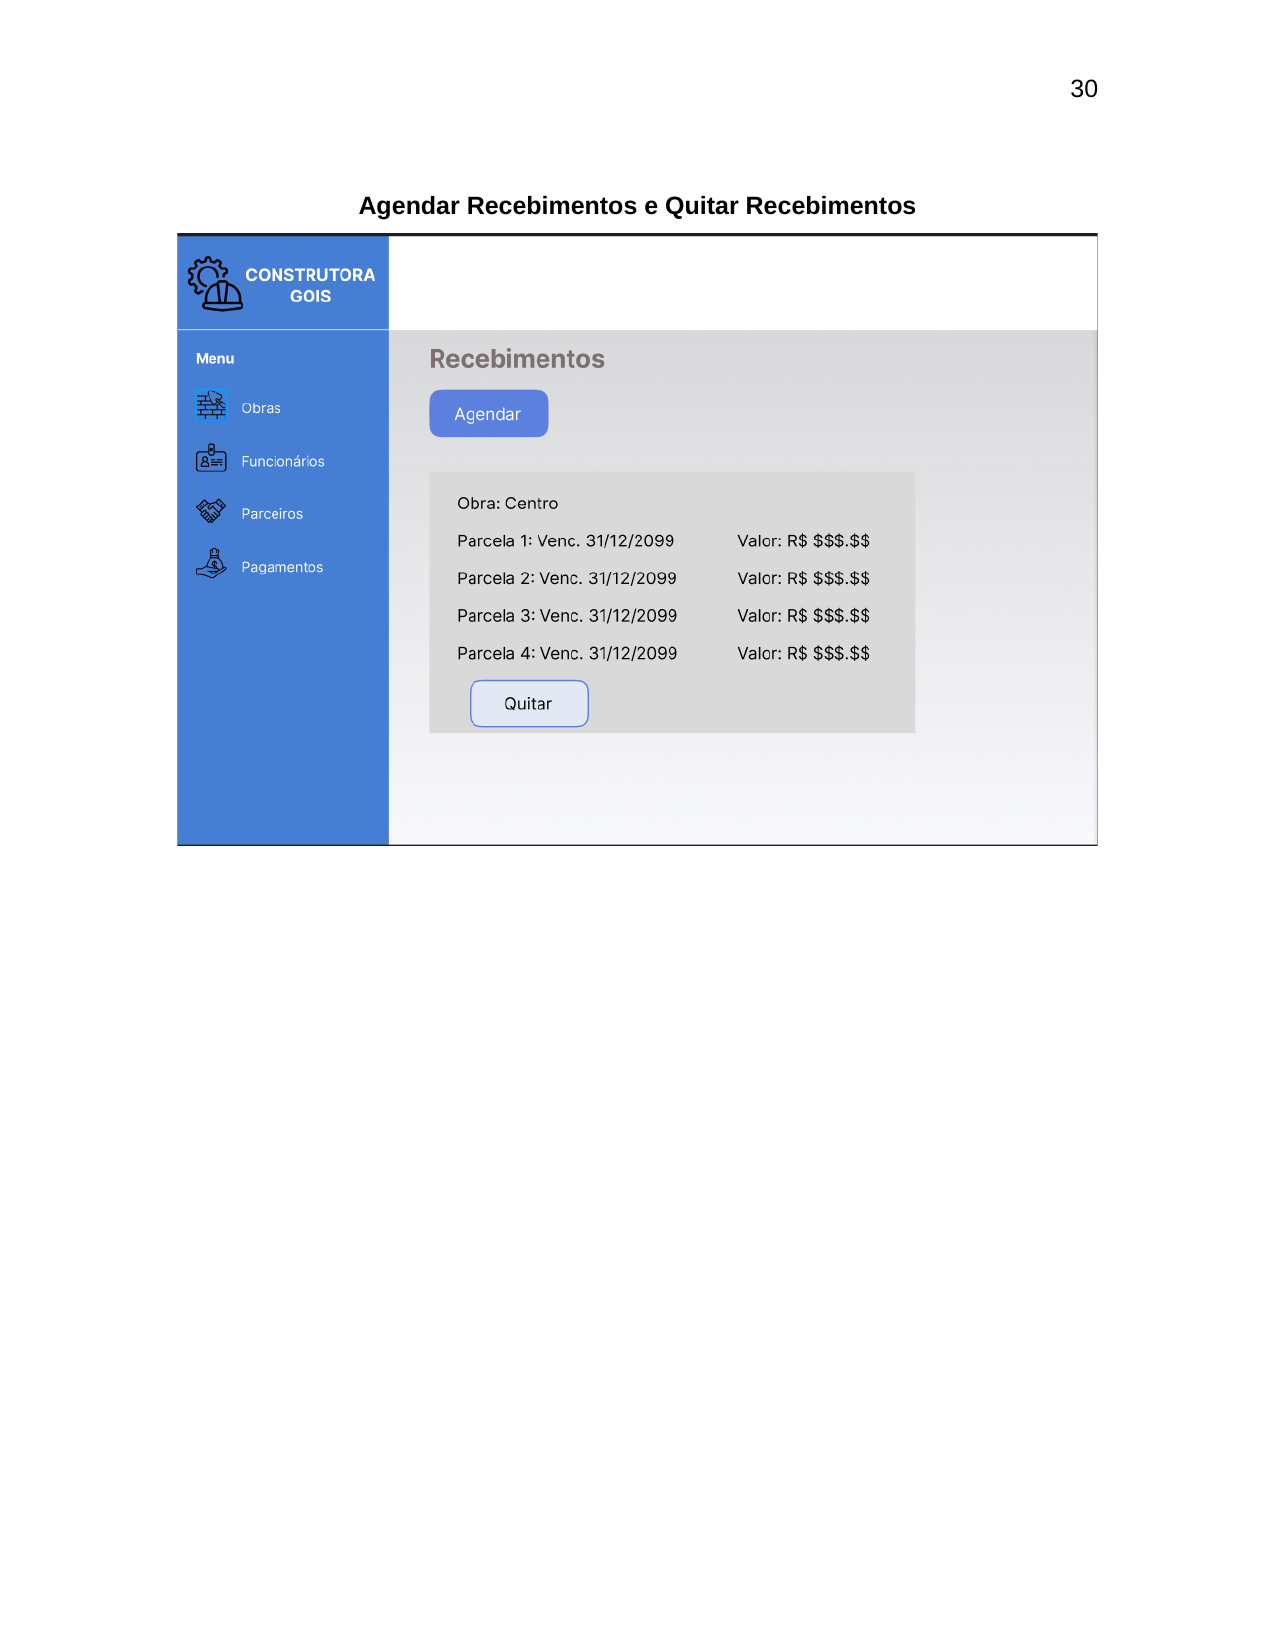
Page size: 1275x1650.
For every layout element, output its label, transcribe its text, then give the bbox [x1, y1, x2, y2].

picture [177, 233, 1098, 846]
text Agendar Recebimentos e Quitar Recebimentos [177, 191, 1098, 219]
